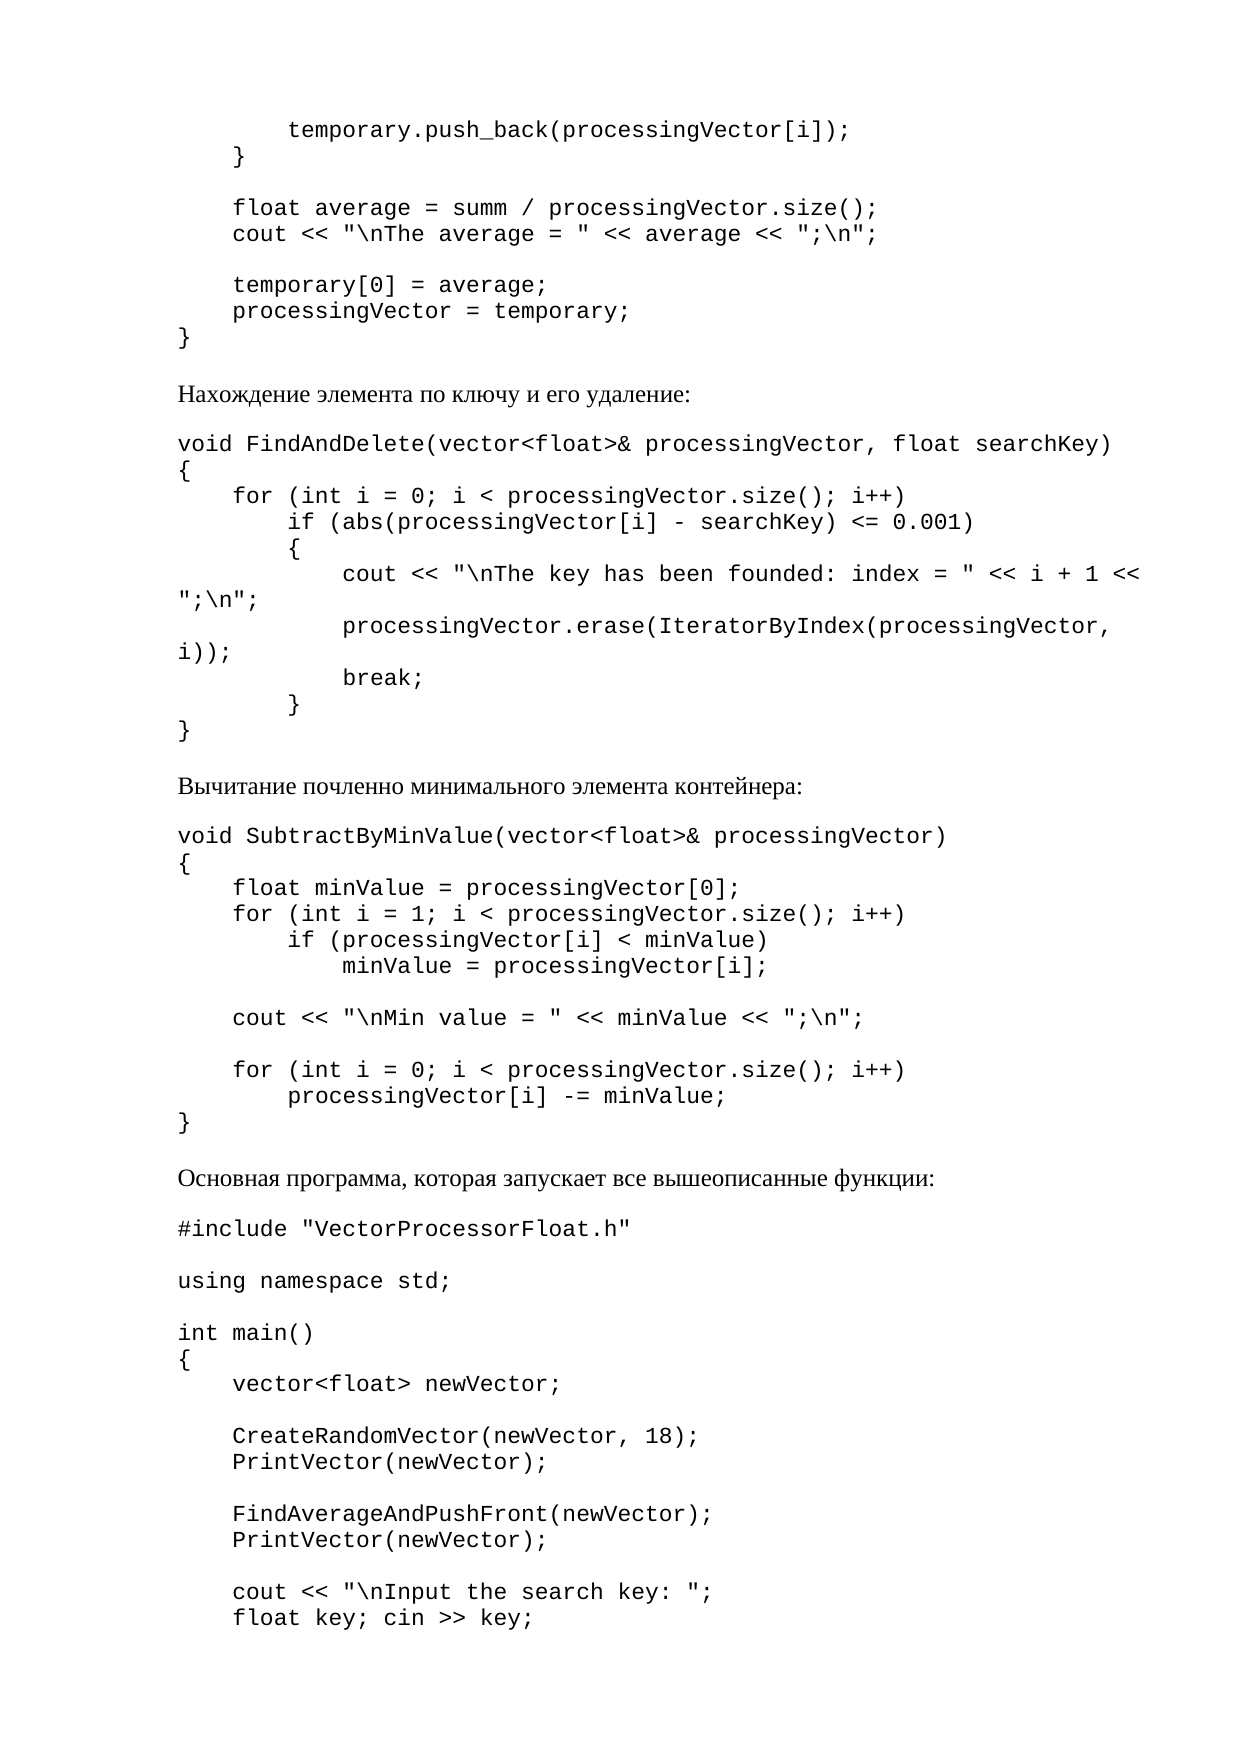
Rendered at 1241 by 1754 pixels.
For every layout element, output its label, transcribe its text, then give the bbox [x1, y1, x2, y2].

text cout << "\nMin value = " << minValue << ";\n"; [177, 1006, 1152, 1032]
text { [177, 1347, 1152, 1373]
text } [177, 144, 1152, 170]
text CreateRandomVector(newVector, 18); [177, 1425, 1152, 1451]
text if (processingVector[i] < minValue) [177, 929, 1152, 954]
text Вычитание почленно минимального элемента контейнера: [177, 771, 1152, 800]
text FindAverageAndPushFront(newVector); [177, 1502, 1152, 1528]
text float average = summ / processingVector.size(); [177, 196, 1152, 222]
text } [177, 1110, 1152, 1136]
text temporary[0] = average; [177, 274, 1152, 300]
text processingVector = temporary; [177, 300, 1152, 326]
text } [177, 718, 1152, 744]
text { [177, 536, 1152, 562]
text int main() [177, 1321, 1152, 1347]
text } [177, 692, 1152, 718]
text break; [177, 666, 1152, 692]
text for (int i = 0; i < processingVector.size(); i++) [177, 1058, 1152, 1084]
text } [177, 326, 1152, 352]
text float minValue = processingVector[0]; [177, 877, 1152, 903]
text for (int i = 0; i < processingVector.size(); i++) [177, 484, 1152, 510]
text if (abs(processingVector[i] - searchKey) <= 0.001) [177, 510, 1152, 536]
text PrintVector(newVector); [177, 1451, 1152, 1477]
text #include "VectorProcessorFloat.h" [177, 1217, 1152, 1243]
text void SubtractByMinValue(vector<float>& processingVector) [177, 825, 1152, 851]
text processingVector[i] -= minValue; [177, 1084, 1152, 1110]
text temporary.push_back(processingVector[i]); [177, 118, 1152, 144]
text float key; cin >> key; [177, 1606, 1152, 1632]
text Нахождение элемента по ключу и его удаление: [177, 379, 1152, 407]
text for (int i = 1; i < processingVector.size(); i++) [177, 903, 1152, 929]
text processingVector.erase(IteratorByIndex(processingVector, i)); [177, 614, 1152, 666]
text vector<float> newVector; [177, 1373, 1152, 1399]
text cout << "\nInput the search key: "; [177, 1580, 1152, 1606]
text cout << "\nThe average = " << average << ";\n"; [177, 222, 1152, 248]
text cout << "\nThe key has been founded: index = " << i + 1 << ";\n"; [177, 562, 1152, 614]
text { [177, 851, 1152, 877]
text PrintVector(newVector); [177, 1528, 1152, 1554]
text Основная программа, которая запускает все вышеописанные функции: [177, 1163, 1152, 1192]
text minValue = processingVector[i]; [177, 954, 1152, 981]
text using namespace std; [177, 1269, 1152, 1295]
text void FindAndDelete(vector<float>& processingVector, float searchKey) [177, 433, 1152, 458]
text { [177, 458, 1152, 484]
